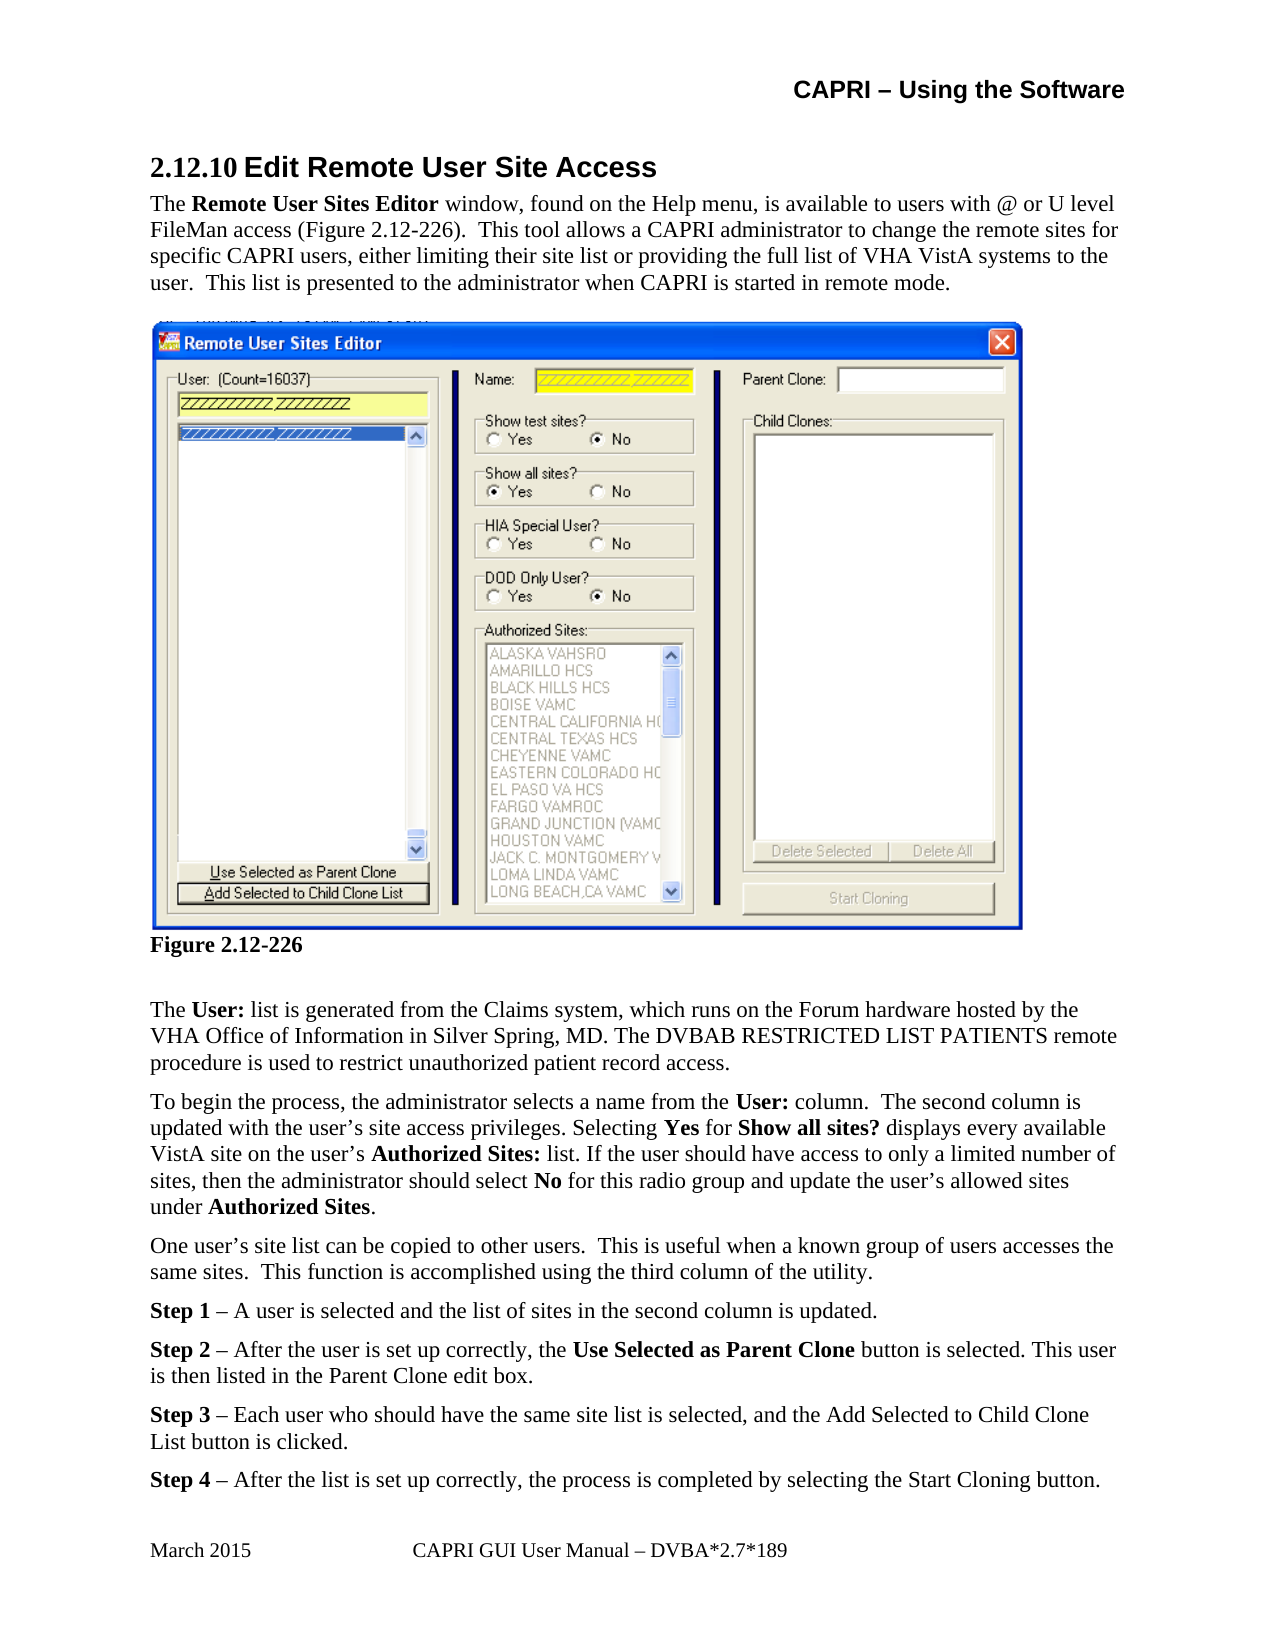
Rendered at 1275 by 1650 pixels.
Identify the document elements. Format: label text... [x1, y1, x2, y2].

picture [150, 321, 1024, 932]
text To begin the process, the administrator selects a name from the User: column. The second column is updated with the user’s site access privileges. Selecting Yes for Show all sites? displays every available VistA site on the user’s Authorized Sites: list. If the user should have access to only a limited number of sites, then the administrator should select No for this radio group and update the user’s allowed sites under Authorized Sites. [150, 1088, 1125, 1219]
text Step 2 – After the user is set up correctly, the Use Selected as Parent Clone button is selected. This user is then listed in the Parent Clone edit box. [150, 1336, 1125, 1389]
text Step 4 – After the list is set up correctly, the process is completed by selecting the Start Cloning button. [150, 1467, 1125, 1493]
text The User: list is generated from the Claims system, which runs on the Forum hardware hosted by the VHA Office of Information in Silver Spring, MD. The DVBAB RESTRICTED LIST PATIENTS remote procedure is used to restrict unauthorized patient record access. [150, 996, 1125, 1075]
text Step 3 – Each user who should have the same site list is selected, and the Add Selected to Child Clone List button is clicked. [150, 1401, 1125, 1454]
text One user’s site list can be copied to other users. This is useful when a known group of users accesses the same sites. This function is accomplished using the third column of the utility. [150, 1232, 1125, 1285]
subtitle Edit Remote User Site Access [150, 150, 1125, 184]
text Step 1 – A user is selected and the list of sites in the second column is updated. [150, 1297, 1125, 1324]
